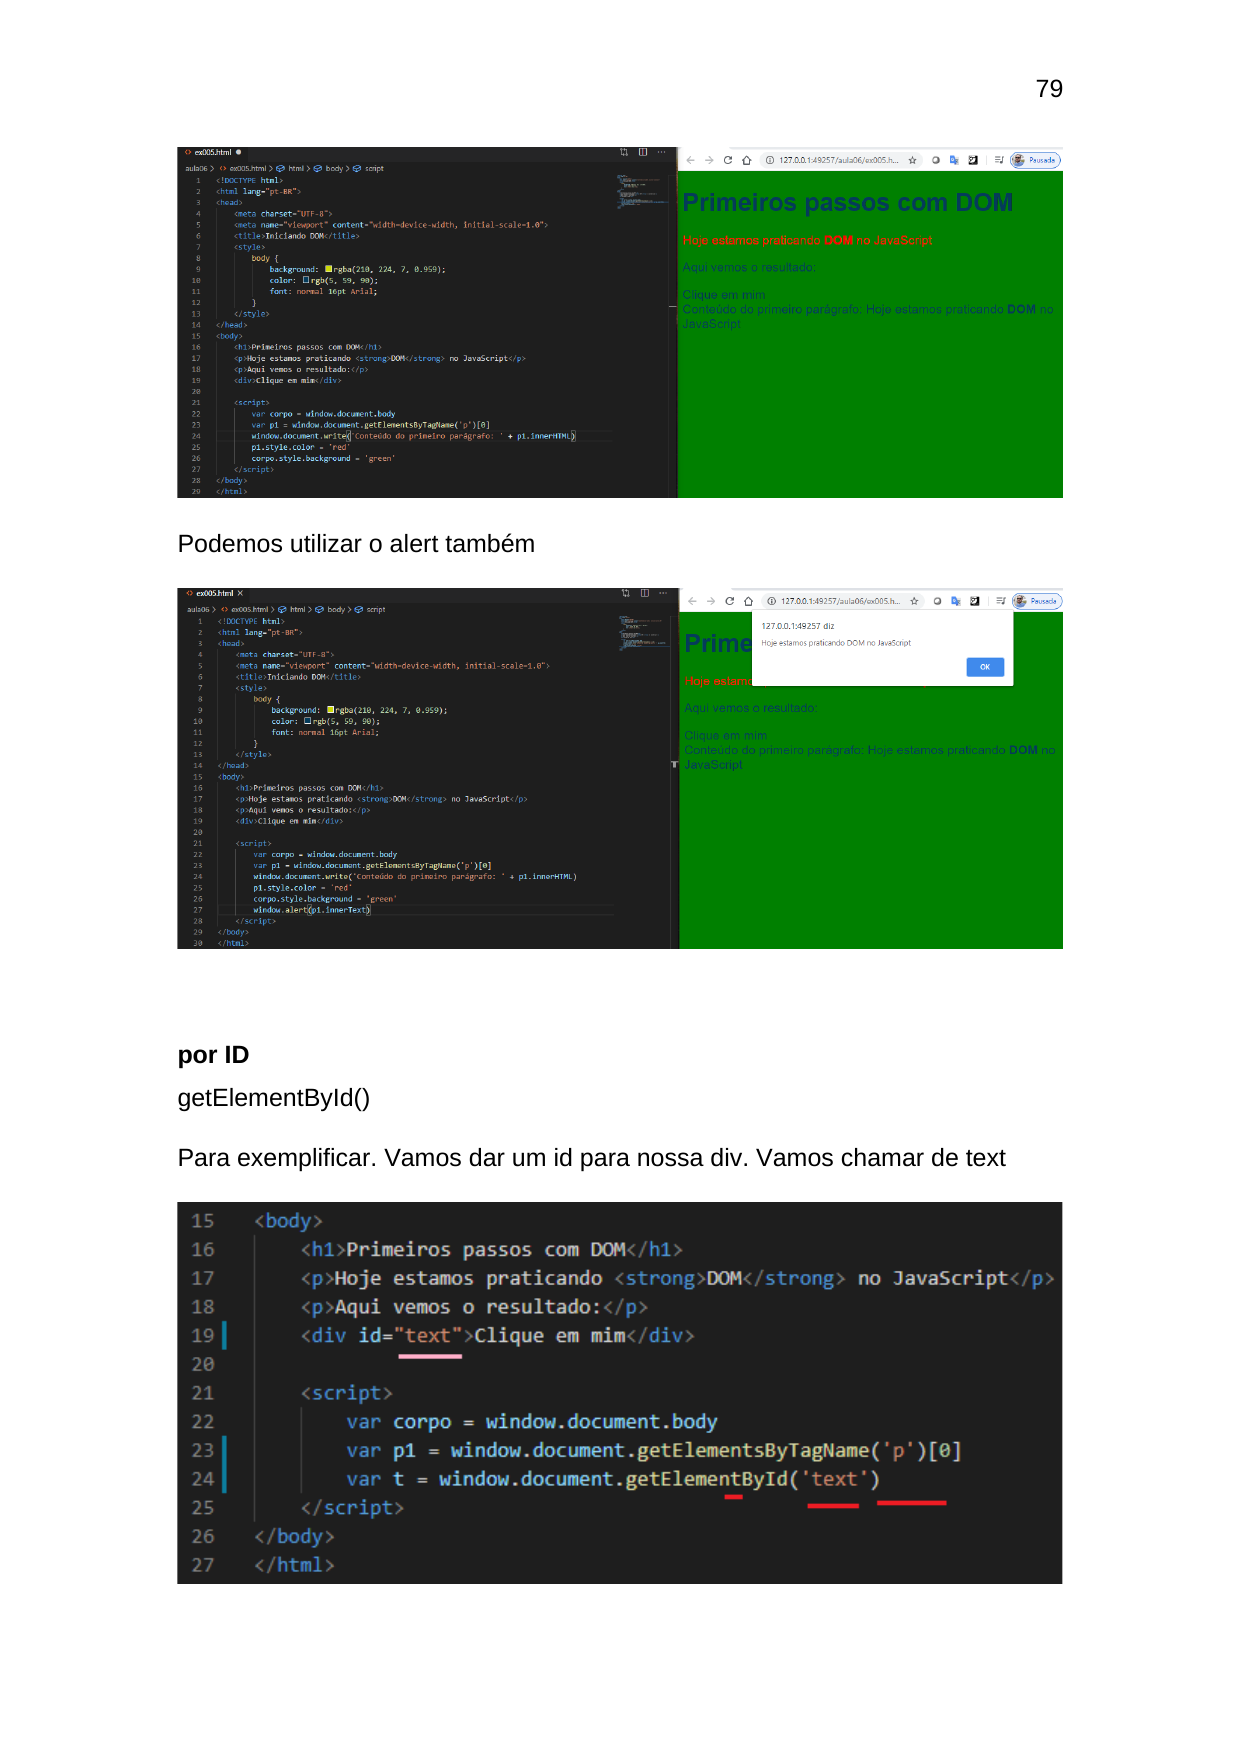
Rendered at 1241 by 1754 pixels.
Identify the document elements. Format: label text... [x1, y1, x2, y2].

picture [177, 1202, 1063, 1584]
subtitle por ID [177, 1039, 1063, 1068]
text Para exemplificar. Vamos dar um id para nossa div. Vamos chamar de text [177, 1142, 1063, 1171]
text getElementById() [177, 1083, 1063, 1111]
text Podemos utilizar o alert também [177, 528, 1063, 557]
